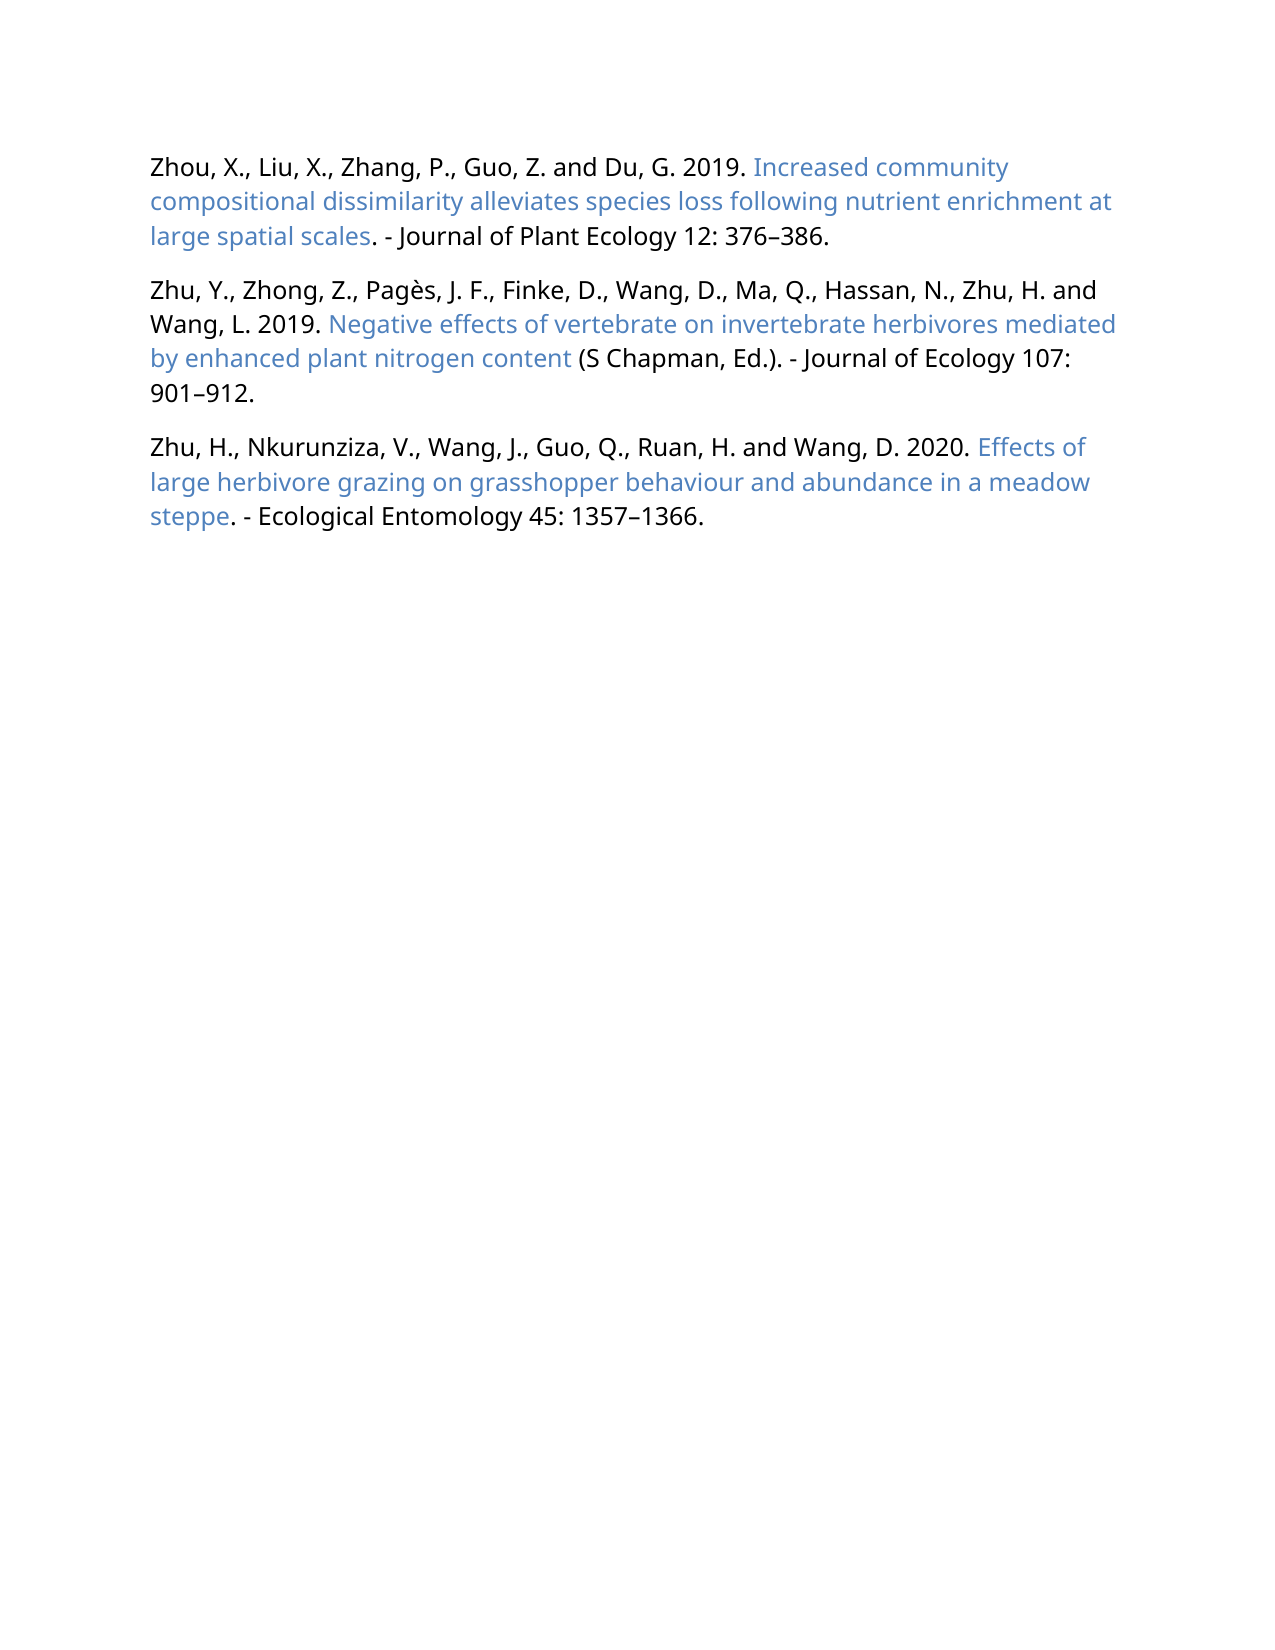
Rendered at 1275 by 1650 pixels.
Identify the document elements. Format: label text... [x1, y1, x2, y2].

text Zhu, Y., Zhong, Z., Pagès, J. F., Finke, D., Wang, D., Ma, Q., Hassan, N., Zhu, H. and Wang, L. 2019. Negative effects of vertebrate on invertebrate herbivores mediated by enhanced plant nitrogen content (S Chapman, Ed.). - Journal of Ecology 107: 901–912. [150, 273, 1125, 409]
text Zhu, H., Nkurunziza, V., Wang, J., Guo, Q., Ruan, H. and Wang, D. 2020. Effects of large herbivore grazing on grasshopper behaviour and abundance in a meadow steppe. - Ecological Entomology 45: 1357–1366. [150, 430, 1125, 532]
text Zhou, X., Liu, X., Zhang, P., Guo, Z. and Du, G. 2019. Increased community compositional dissimilarity alleviates species loss following nutrient enrichment at large spatial scales. - Journal of Plant Ecology 12: 376–386. [150, 150, 1125, 252]
